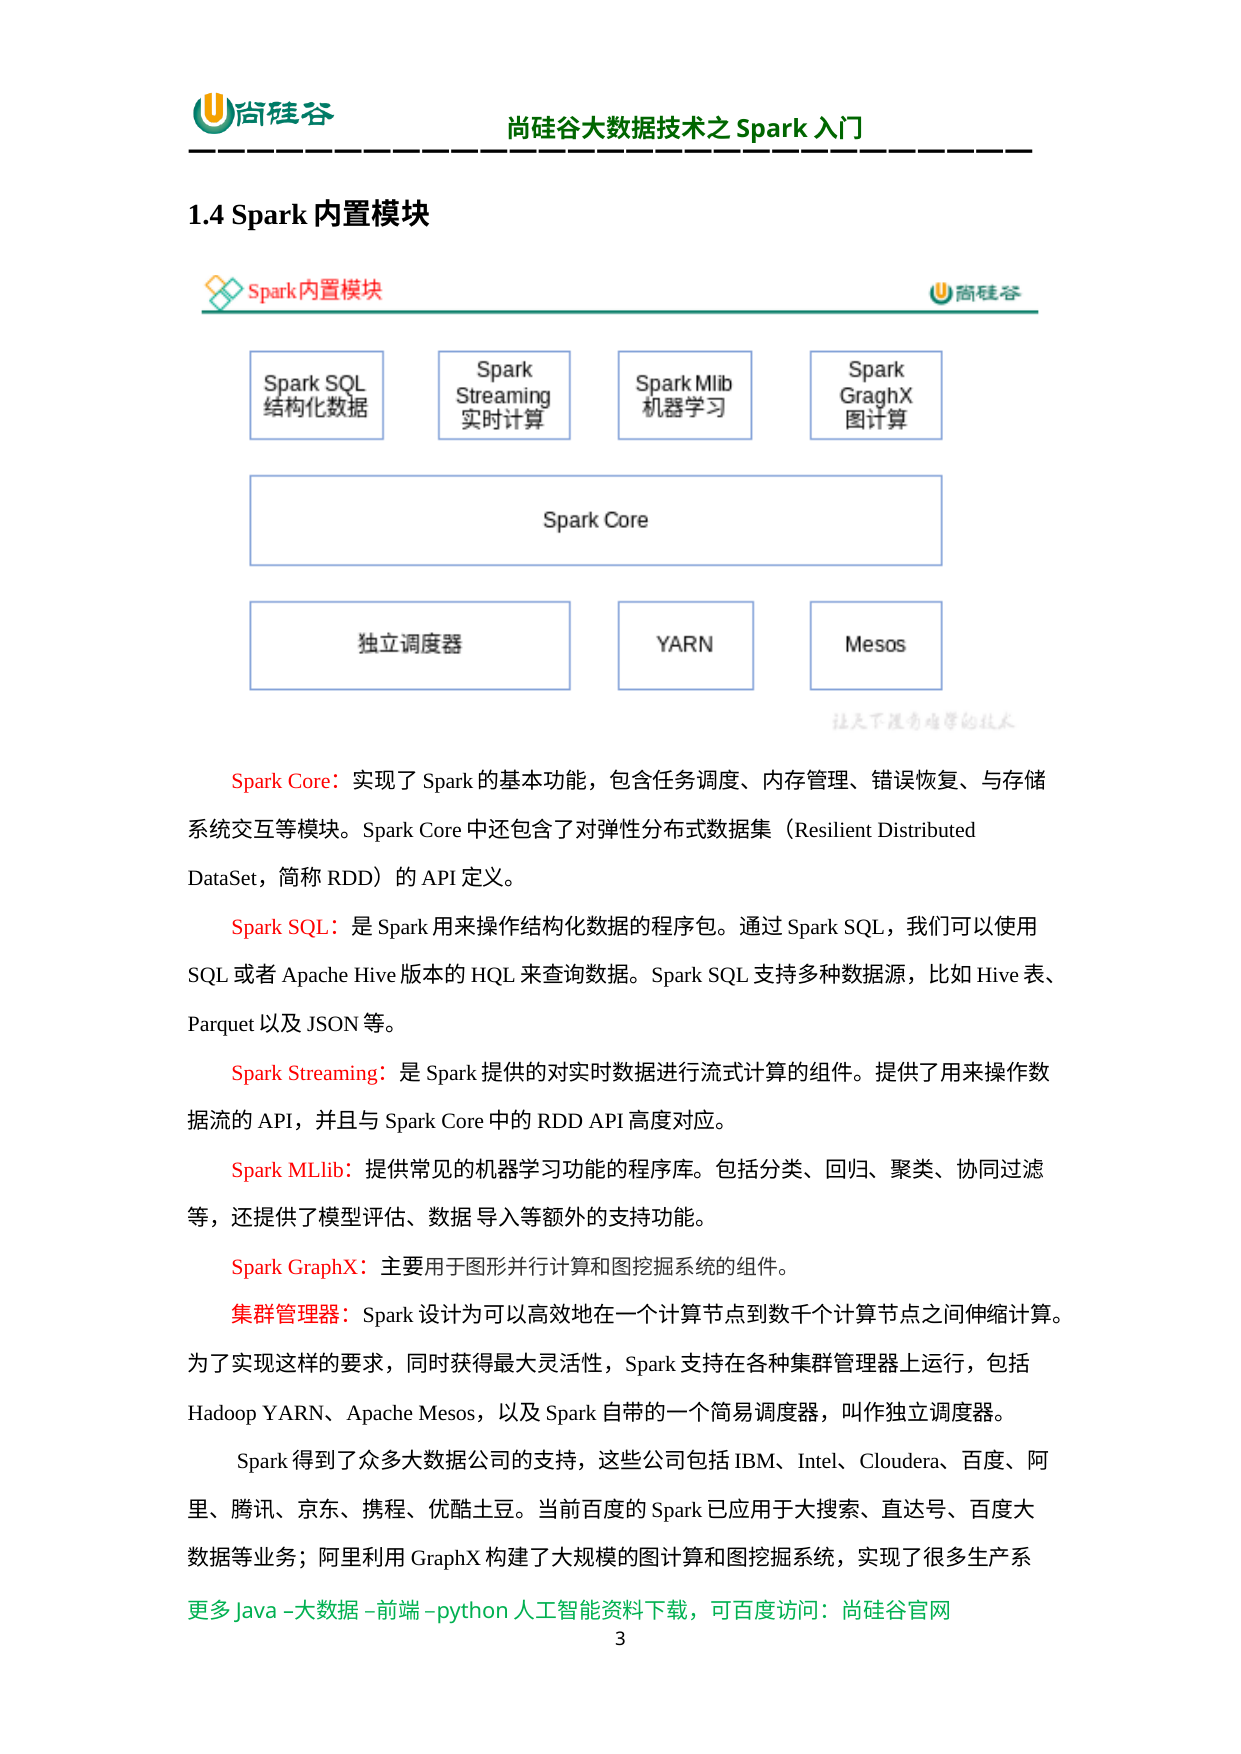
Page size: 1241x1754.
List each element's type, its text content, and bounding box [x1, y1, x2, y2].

list 集群管理器：Spark设计为可以高效地在一个计算节点到数千个计算节点之间伸缩计算。为了实现这样的要求，同时获得最大灵活性，Spark支持在各种集群管理器上运行，包括Hadoop YARN、Apache Mesos，以及Spark自带的一个简易调度器，叫作独立调度器。 [187, 1297, 1053, 1427]
list Spark Streaming：是Spark提供的对实时数据进行流式计算的组件。提供了用来操作数据流的API，并且与Spark Core中的 RDD API高度对应。 [187, 1054, 1053, 1135]
picture [187, 88, 338, 138]
list Spark GraphX：主要用于图形并行计算和图挖掘系统的组件。 [187, 1248, 1053, 1281]
list Spark Core：实现了Spark的基本功能，包含任务调度、内存管理、错误恢复、与存储系统交互等模块。Spark Core中还包含了对弹性分布式数据集（Resilient Distributed DataSet，简称RDD）的API定义。 [187, 762, 1053, 892]
list Spark MLlib：提供常见的机器学习功能的程序库。包括分类、回归、聚类、协同过滤等，还提供了模型评估、数据 导入等额外的支持功能。 [187, 1151, 1053, 1232]
list Spark SQL：是Spark用来操作结构化数据的程序包。通过Spark SQL，我们可以使用 SQL或者Apache Hive版本的HQL来查询数据。Spark SQL支持多种数据源，比如Hive表、Parquet以及JSON等。 [187, 908, 1053, 1038]
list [187, 1442, 1053, 1572]
subtitle 1.4 Spark内置模块 [187, 179, 1053, 244]
